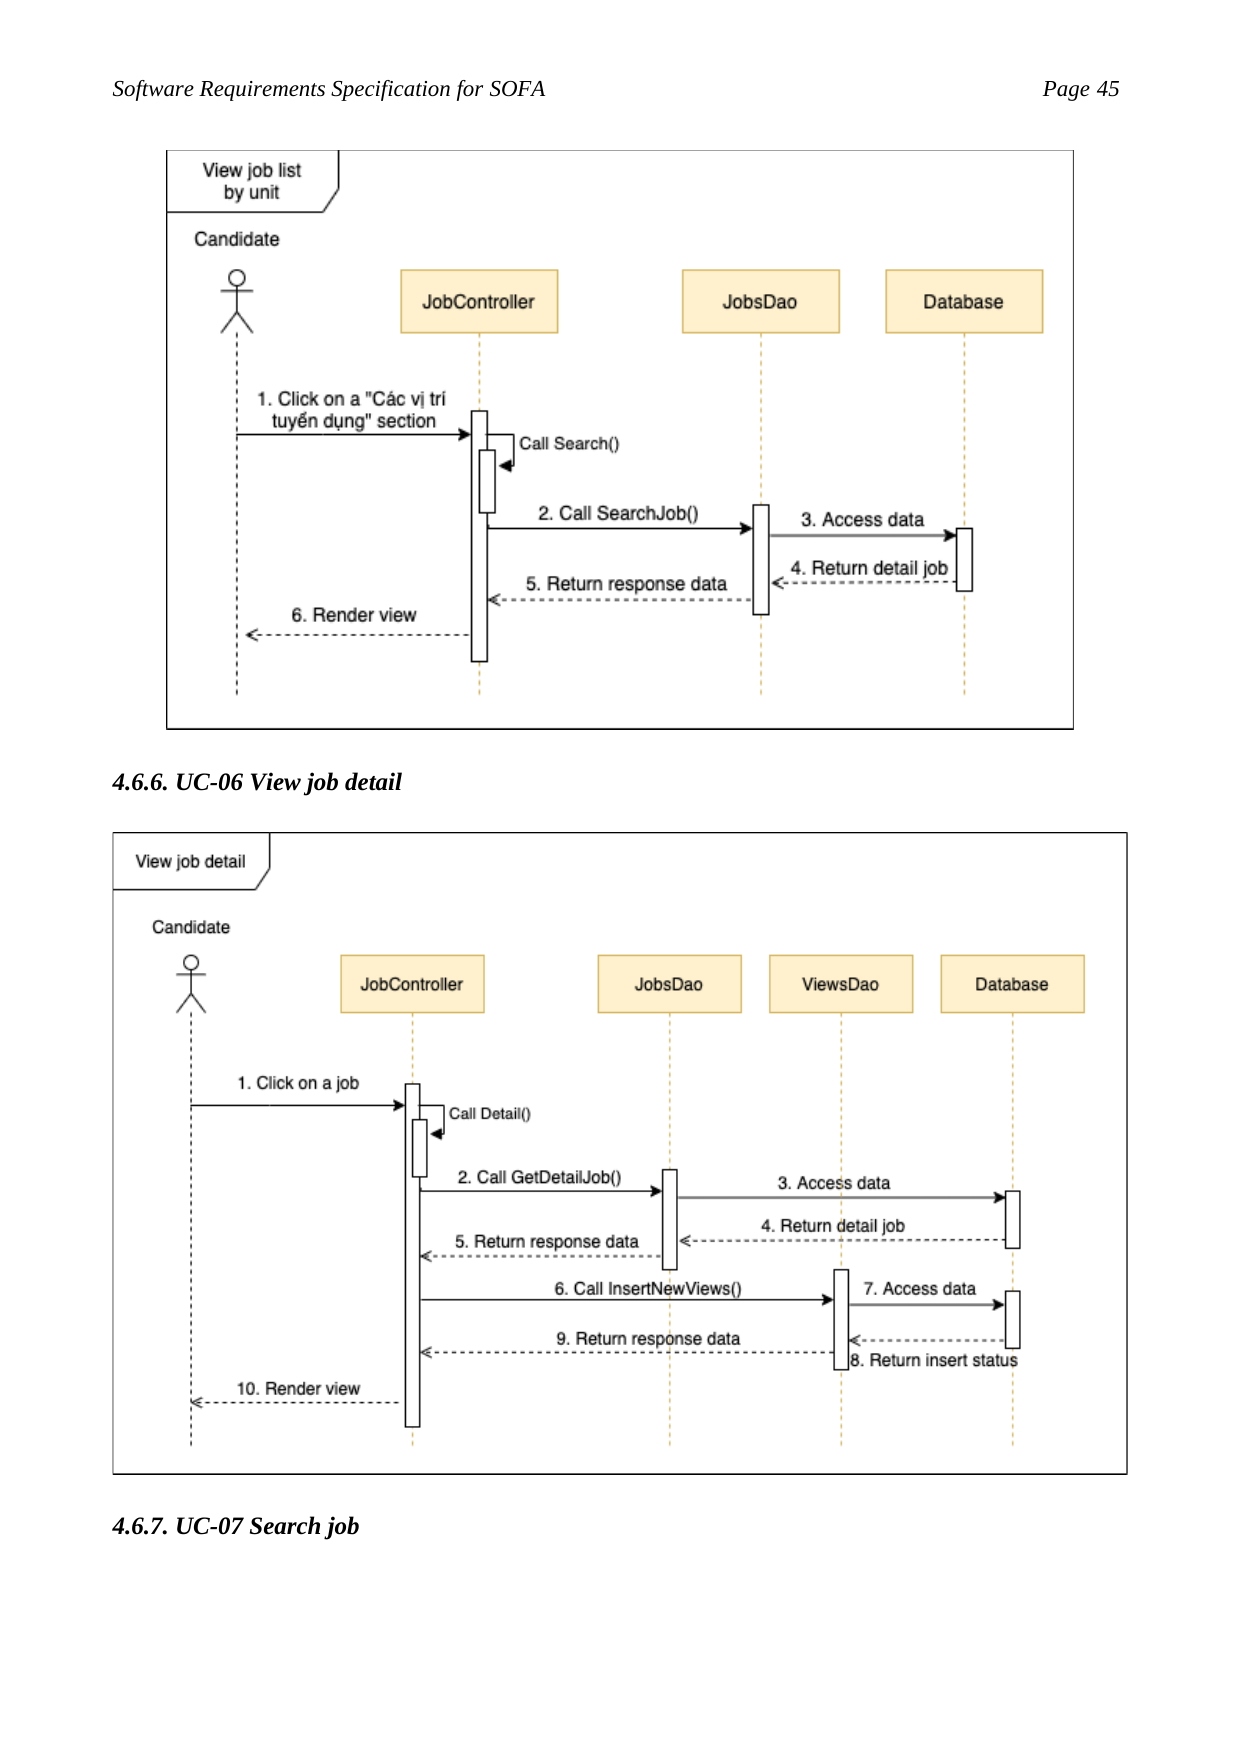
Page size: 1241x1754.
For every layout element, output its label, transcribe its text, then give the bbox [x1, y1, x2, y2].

picture [112, 832, 1128, 1475]
text 4.6.7. UC-07 Search job [112, 1511, 1128, 1540]
text 4.6.6. UC-06 View job detail [112, 767, 1128, 795]
picture [166, 150, 1074, 730]
